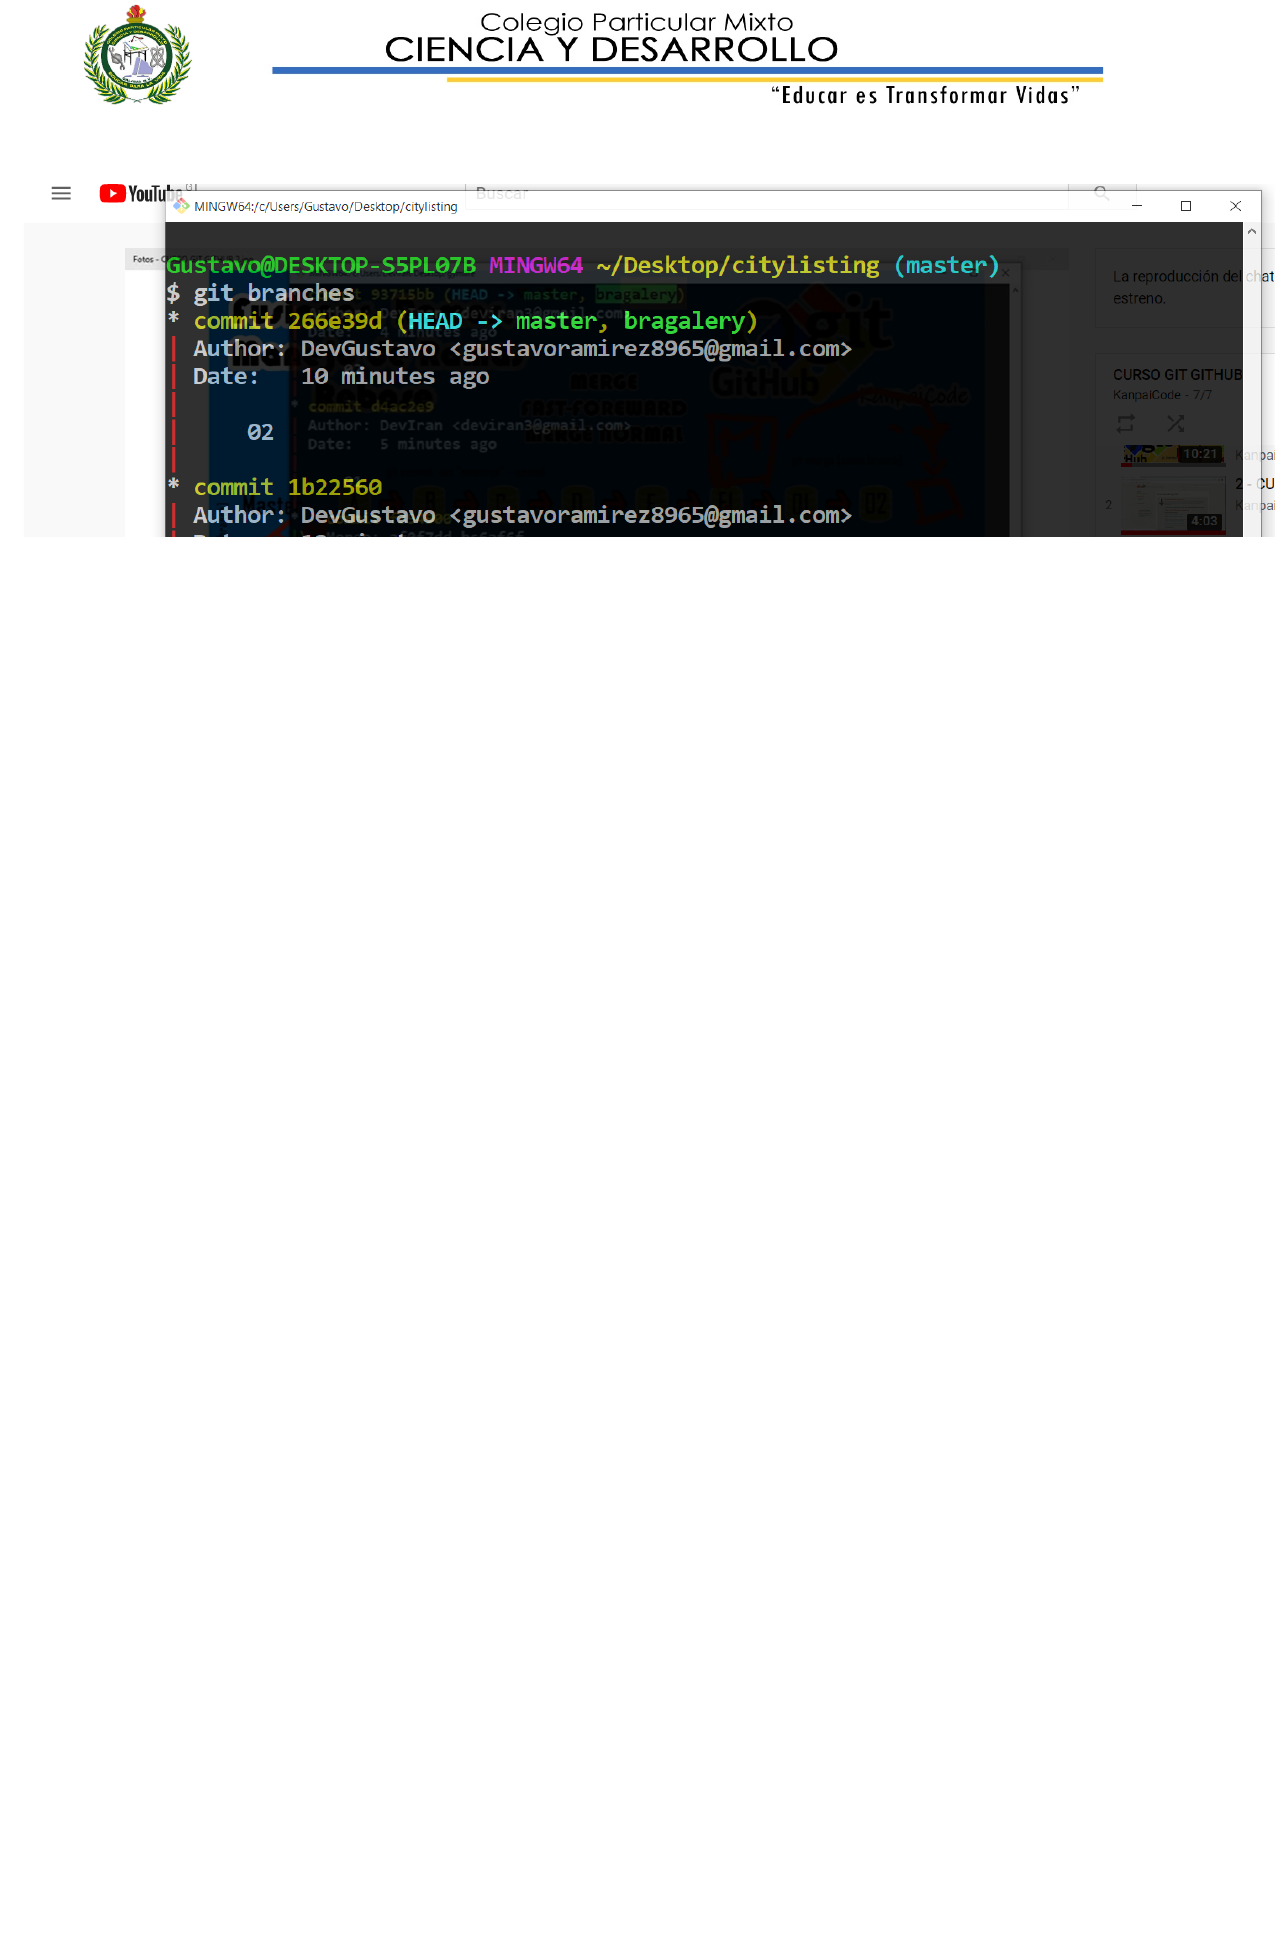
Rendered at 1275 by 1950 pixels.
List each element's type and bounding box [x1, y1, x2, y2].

picture [262, 6, 1104, 114]
picture [82, 4, 193, 108]
picture [23, 184, 1275, 537]
